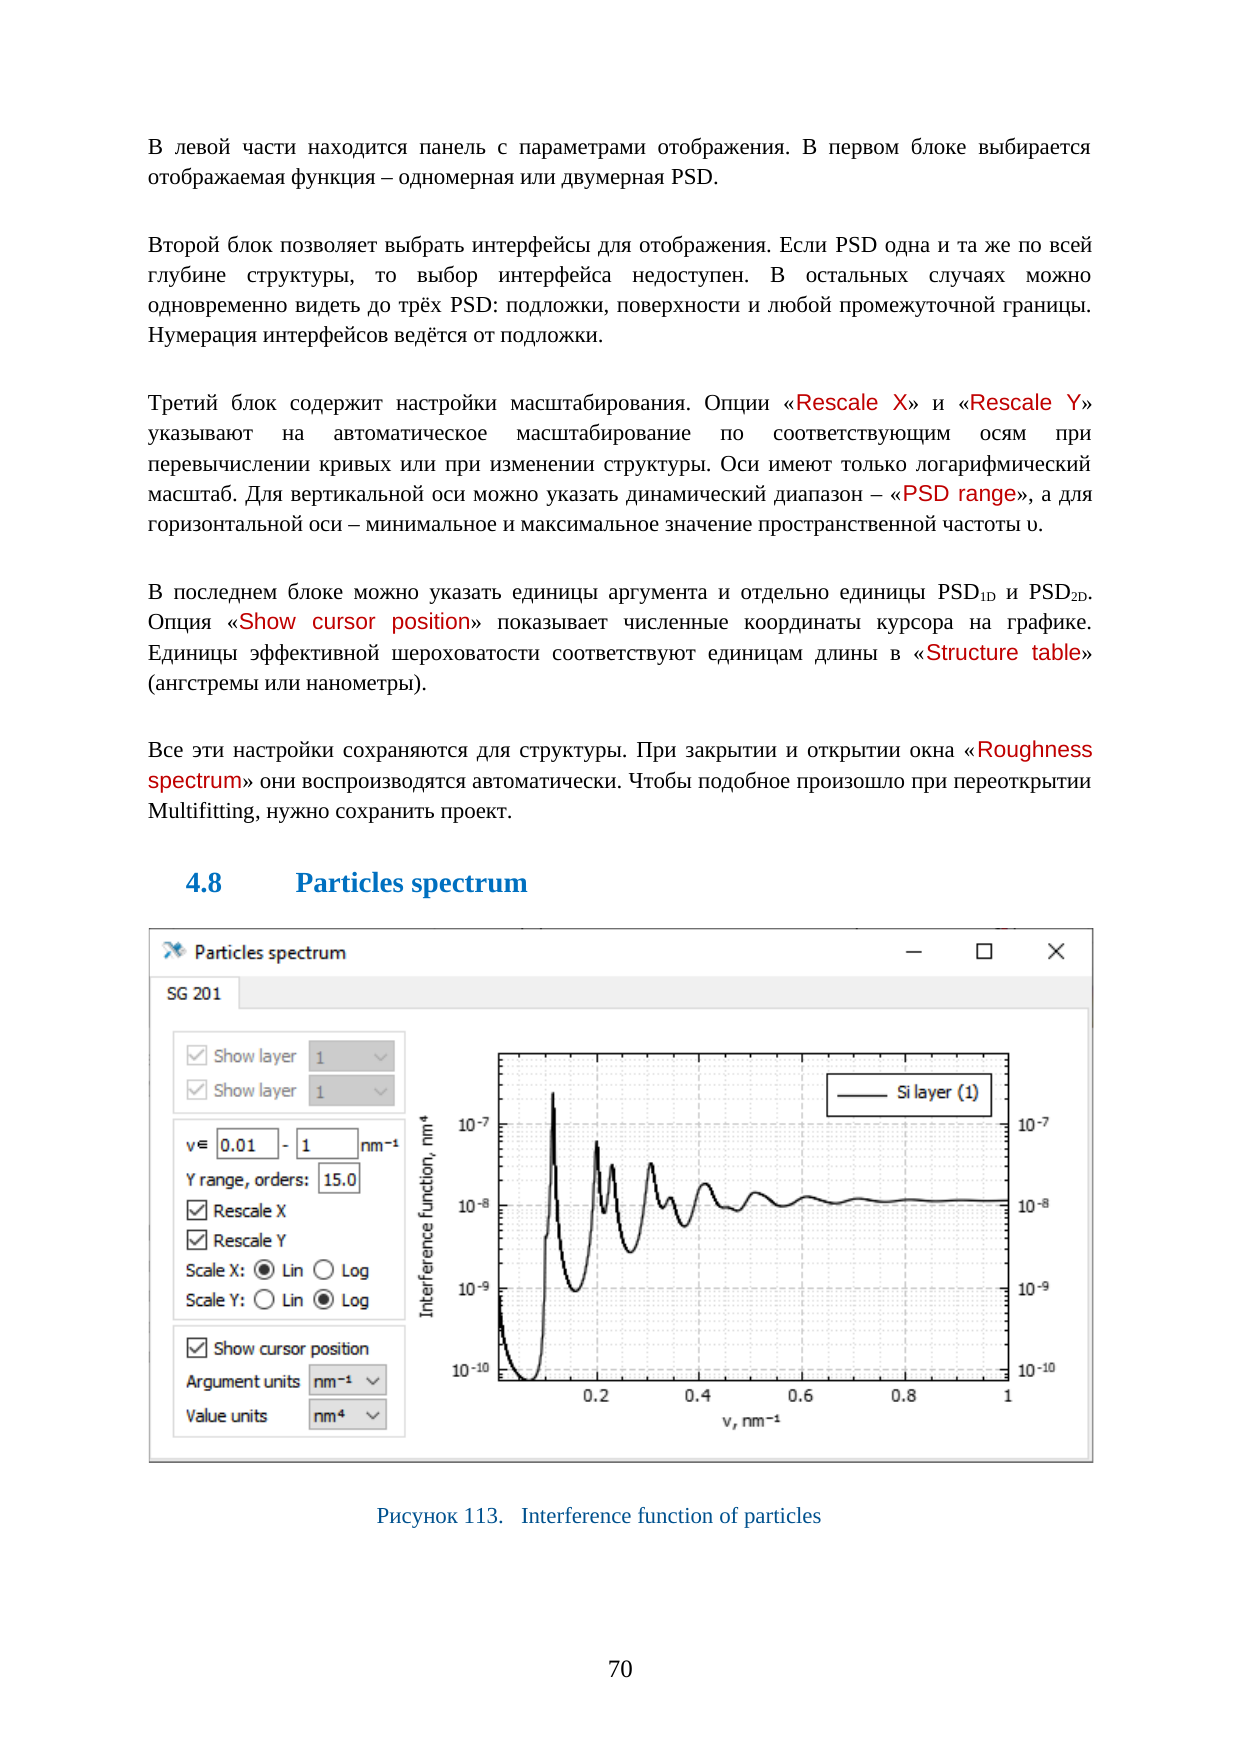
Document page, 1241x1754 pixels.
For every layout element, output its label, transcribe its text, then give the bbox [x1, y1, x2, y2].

subtitle Particles spectrum [155, 865, 1093, 898]
text Второй блок позволяет выбрать интерфейсы для отображения. Если PSD одна и та же по всей глубине структуры, то выбор интерфейса недоступен. В остальных случаях можно одновременно видеть до трёх PSD: подложки, поверхности и любой промежуточной границы. Нумерация интерфейсов ведётся от подложки. [148, 231, 1093, 348]
text Все эти настройки сохраняются для структуры. При закрытии и открытии окна «Roughness spectrum» они воспроизводятся автоматически. Чтобы подобное произошло при переоткрытии Multifitting, нужно сохранить проект. [148, 736, 1093, 823]
text Третий блок содержит настройки масштабирования. Опции «Rescale X» и «Rescale Y» указывают на автоматическое масштабирование по соответствующим осям при перевычислении кривых или при изменении структуры. Оси имеют только логарифмический масштаб. Для вертикальной оси можно указать динамический диапазон – «PSD range», а для горизонтальной оси – минимальное и максимальное значение пространственной частоты υ. [148, 389, 1093, 537]
text В последнем блоке можно указать единицы аргумента и отдельно единицы PSD1D и PSD2D. Опция «Show cursor position» показывает численные координаты курсора на графике. Единицы эффективной шероховатости соответствуют единицам длины в «Structure table» (ангстремы или нанометры). [148, 578, 1093, 695]
text В левой части находится панель с параметрами отображения. В первом блоке выбирается отображаемая функция – одномерная или двумерная PSD. [148, 133, 1093, 189]
list Interference function of particles [178, 1463, 1093, 1529]
picture [148, 928, 1094, 1463]
